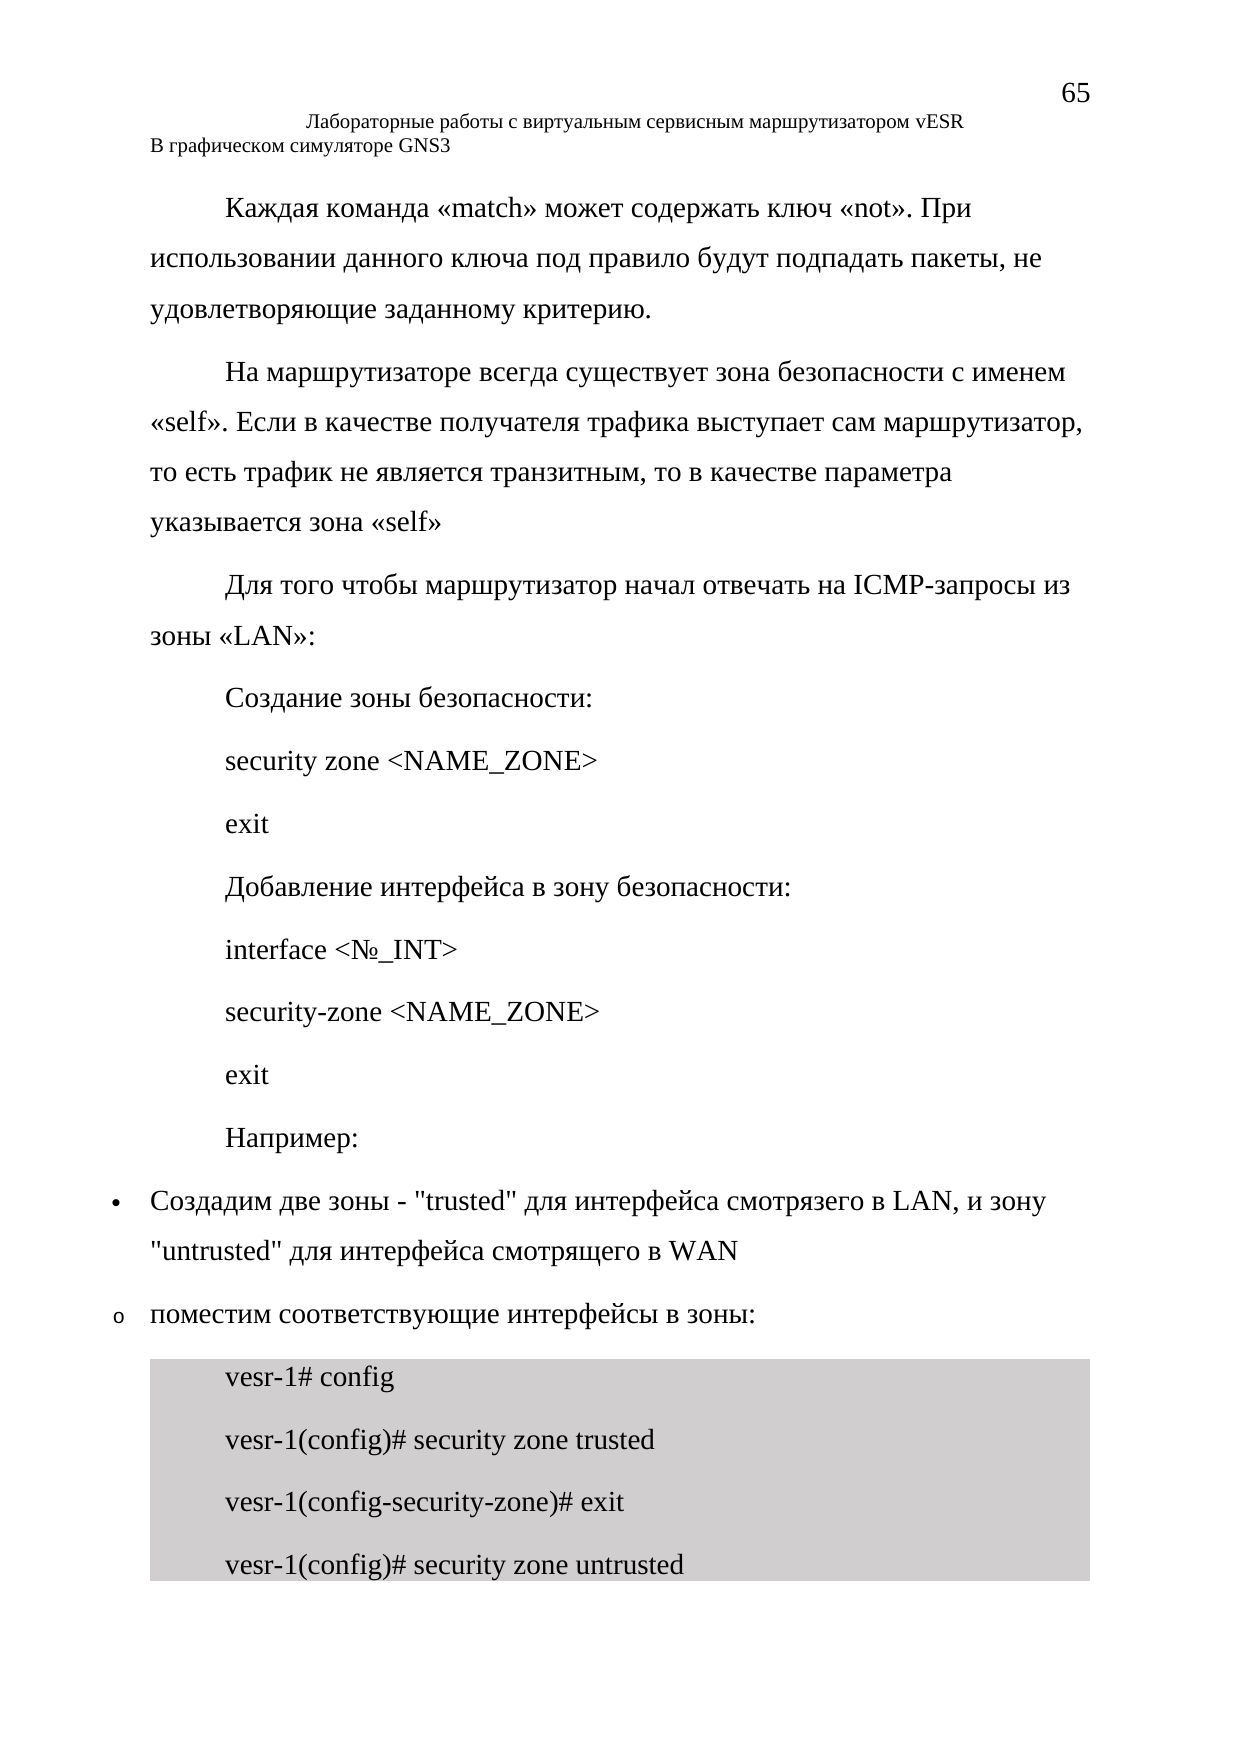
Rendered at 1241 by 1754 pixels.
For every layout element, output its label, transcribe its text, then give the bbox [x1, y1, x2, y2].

text security-zone <NAME_ZONE> [150, 994, 1090, 1028]
text exit [150, 806, 1090, 840]
text exit [150, 1057, 1090, 1091]
text Добавление интерфейса в зону безопасности: [150, 869, 1090, 902]
list Создадим две зоны - "trusted" для интерфейса смотрязего в LAN, и зону "untrusted" для интерфейса смотрящего в WAN [112, 1183, 1090, 1267]
text На маршрутизаторе всегда существует зона безопасности с именем «self». Если в качестве получателя трафика выступает сам маршрутизатор, то есть трафик не является транзитным, то в качестве параметра указывается зона «self» [150, 354, 1090, 538]
text vesr-1(config)# security zone trusted [150, 1422, 1090, 1455]
text Например: [150, 1120, 1090, 1154]
text vesr-1(config)# security zone untrusted [150, 1547, 1090, 1581]
text vesr-1(config-security-zone)# exit [150, 1484, 1090, 1518]
text interface <№_INT> [150, 932, 1090, 965]
text Создание зоны безопасности: [150, 681, 1090, 714]
text vesr-1# config [150, 1359, 1090, 1392]
text Для того чтобы маршрутизатор начал отвечать на ICMP-запросы из зоны «LAN»: [150, 567, 1090, 651]
text Каждая команда «match» может содержать ключ «not». При использовании данного ключа под правило будут подпадать пакеты, не удовлетворяющие заданному критерию. [150, 190, 1090, 324]
text security zone <NAME_ZONE> [150, 743, 1090, 777]
list поместим соответствующие интерфейсы в зоны: [112, 1296, 1090, 1330]
